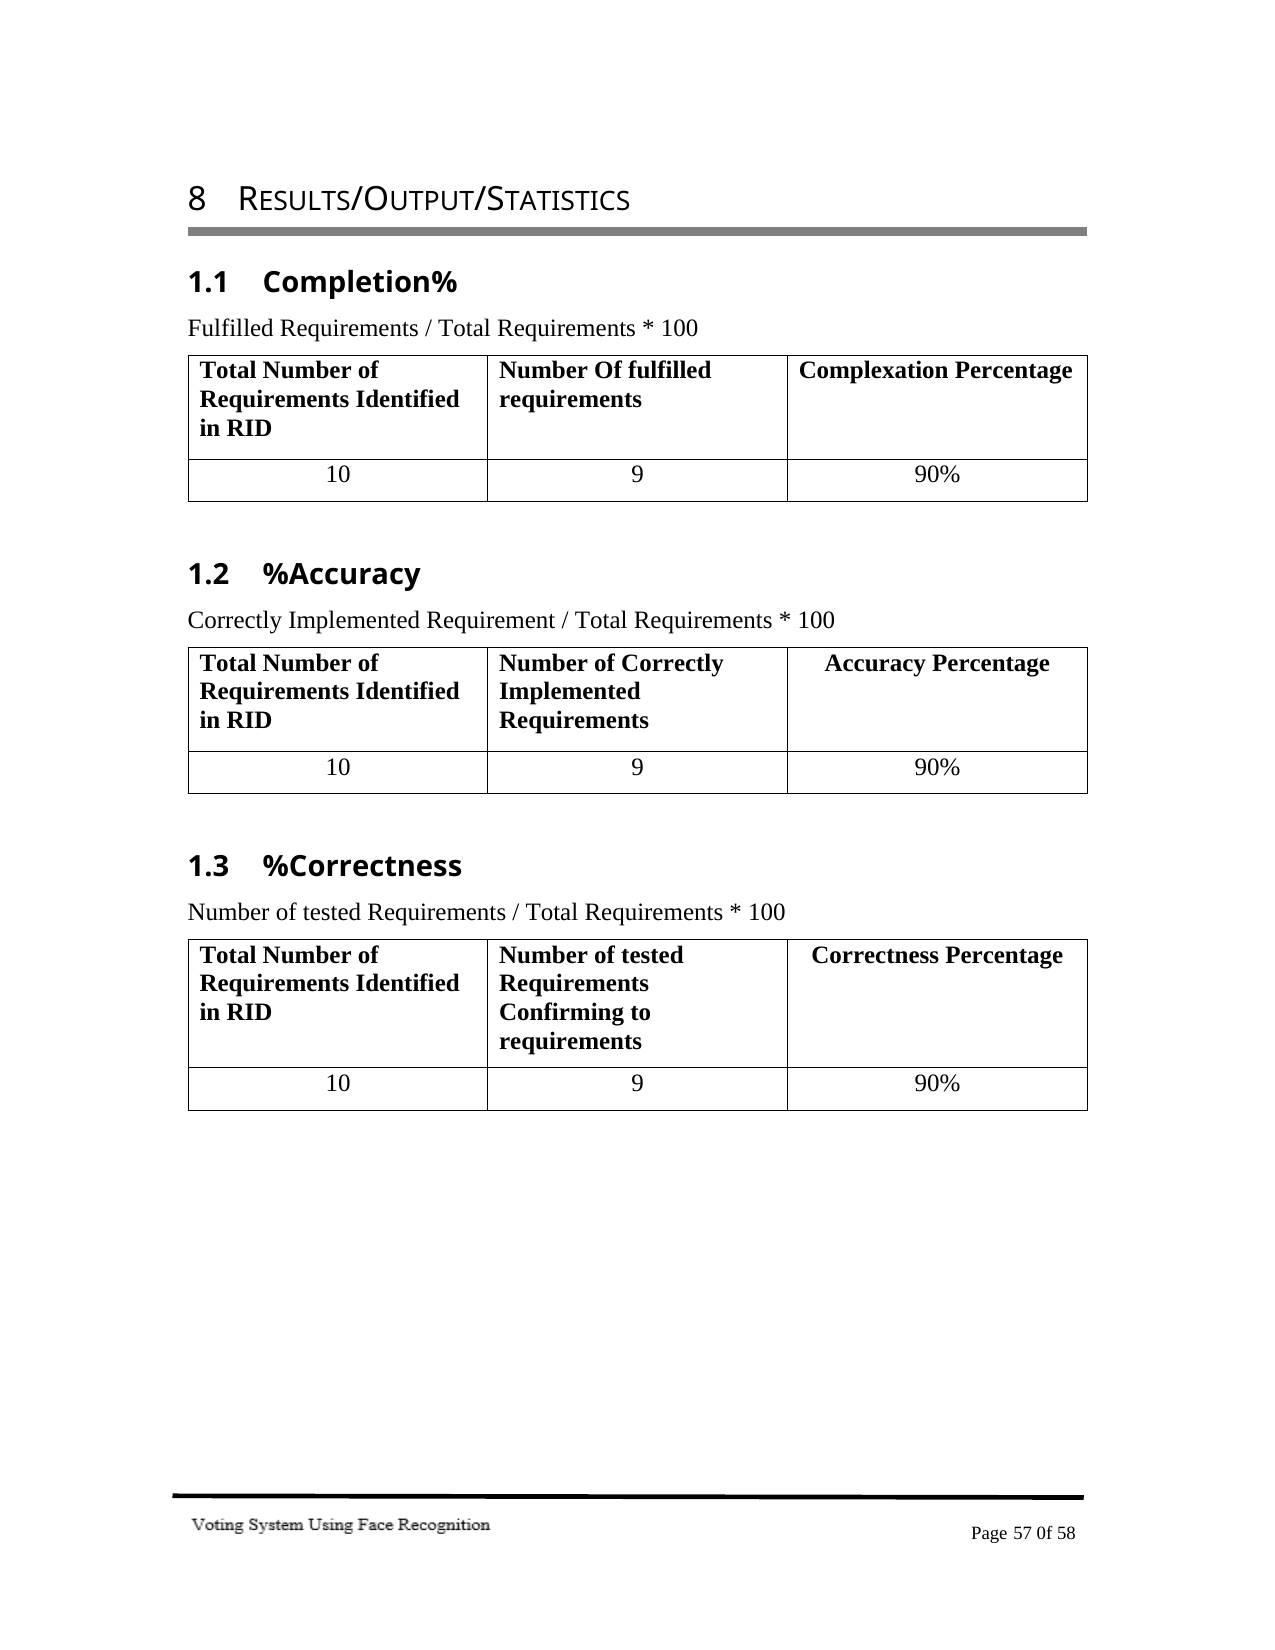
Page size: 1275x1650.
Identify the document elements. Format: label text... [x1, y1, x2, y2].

table_header Number of tested Requirements Confirming to requirements [488, 940, 787, 1067]
table_cell 10 [189, 460, 487, 501]
table_header Total Number of Requirements Identified in RID [189, 648, 487, 751]
subtitle Results/Output/Statistics [187, 175, 1087, 236]
subtitle %Accuracy [187, 553, 1087, 593]
text Fulfilled Requirements / Total Requirements * 100 [187, 313, 1087, 342]
table_cell 90% [788, 752, 1087, 793]
table_header Accuracy Percentage [788, 648, 1087, 751]
table_cell 10 [189, 752, 487, 793]
table_header Total Number of Requirements Identified in RID [189, 940, 487, 1067]
subtitle %Correctness [187, 845, 1087, 885]
table_header Number Of fulfilled requirements [488, 356, 787, 458]
subtitle Completion% [187, 261, 1087, 301]
table_header Complexation Percentage [788, 356, 1087, 458]
table_header Total Number of Requirements Identified in RID [189, 356, 487, 458]
text Correctly Implemented Requirement / Total Requirements * 100 [187, 605, 1087, 634]
table_cell 90% [788, 460, 1087, 501]
table_cell 10 [189, 1068, 487, 1109]
text Number of tested Requirements / Total Requirements * 100 [187, 897, 1087, 926]
table_cell 90% [788, 1068, 1087, 1109]
picture [187, 1515, 494, 1539]
table_cell 9 [488, 1068, 787, 1109]
table_header Number of Correctly Implemented Requirements [488, 648, 787, 751]
table_cell 9 [488, 460, 787, 501]
table_cell 9 [488, 752, 787, 793]
table_header Correctness Percentage [788, 940, 1087, 1067]
